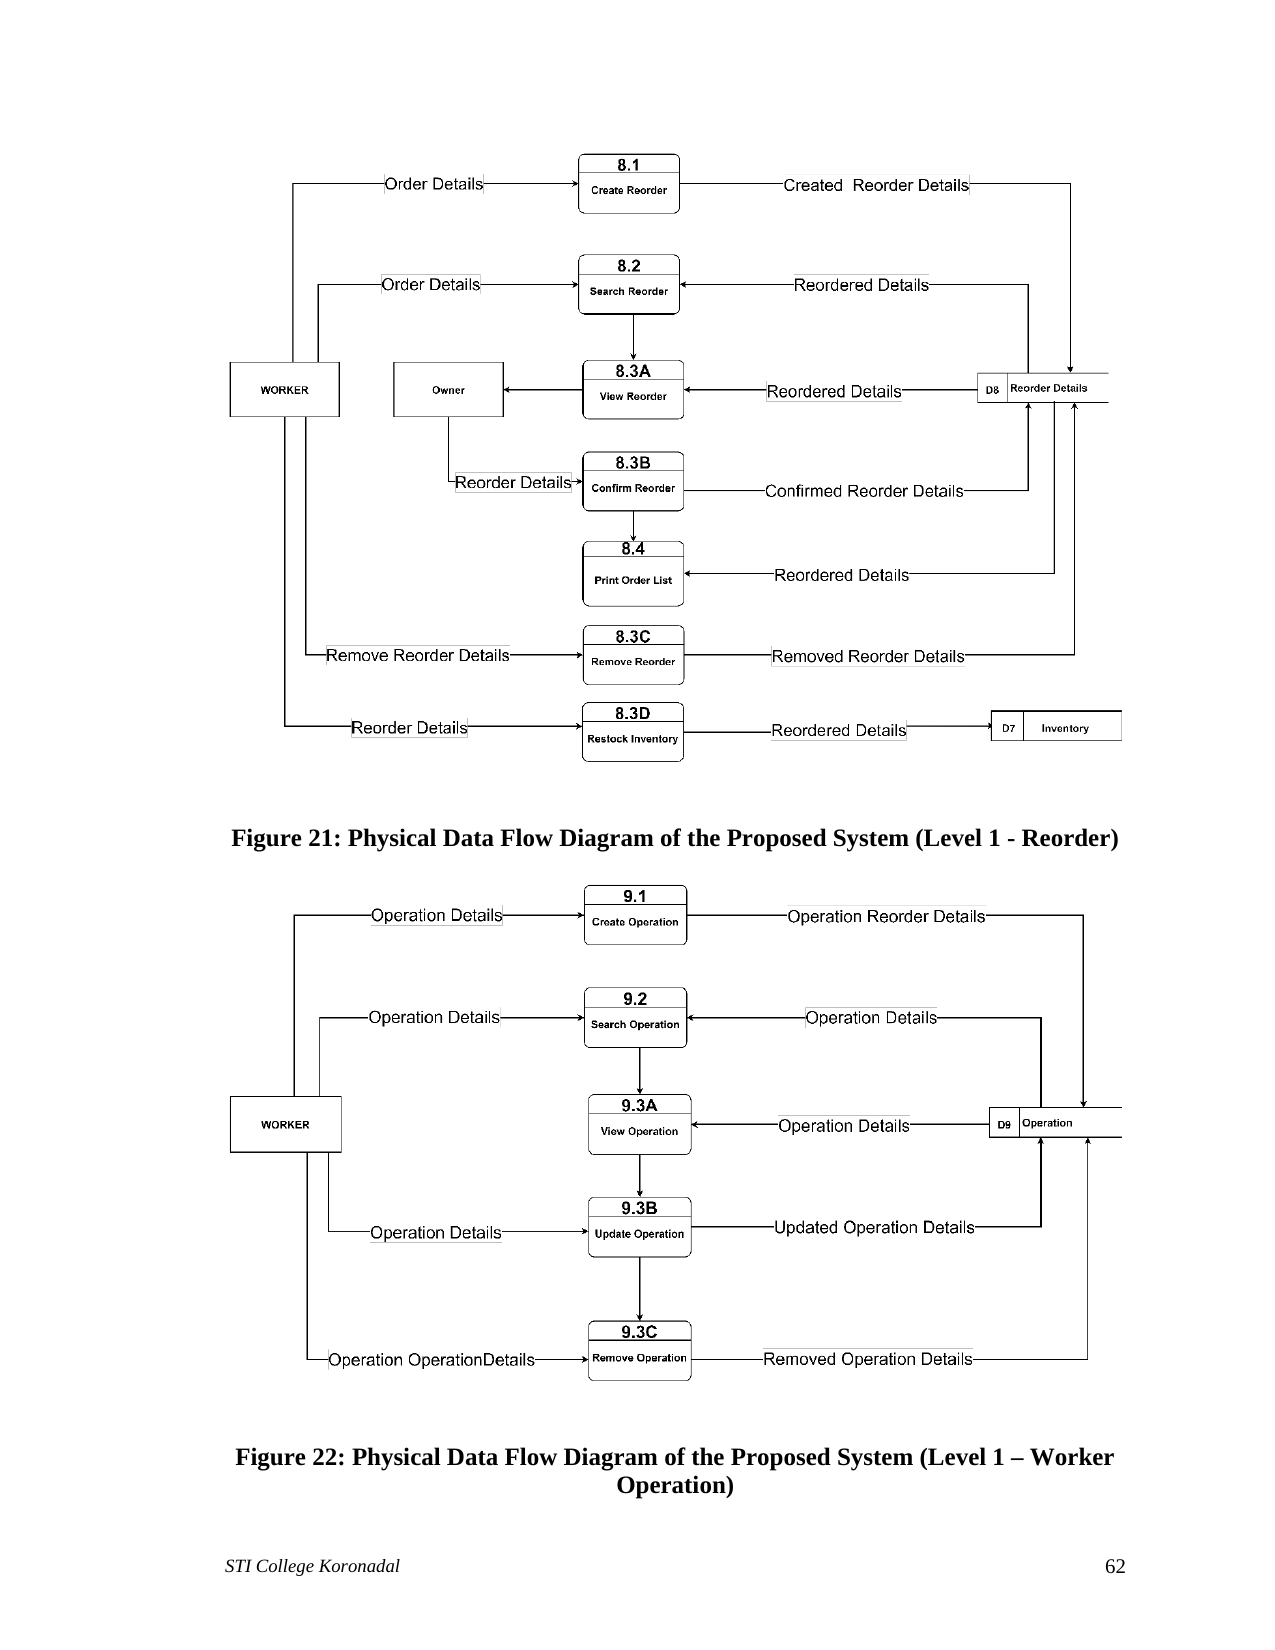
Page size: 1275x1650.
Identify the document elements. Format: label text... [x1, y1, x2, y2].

picture [225, 880, 1125, 1385]
text Figure 22: Physical Data Flow Diagram of the Proposed System (Level 1 – Worker Operation) [225, 1442, 1125, 1499]
text Figure 21: Physical Data Flow Diagram of the Proposed System (Level 1 - Reorder) [225, 823, 1125, 852]
picture [225, 150, 1125, 766]
